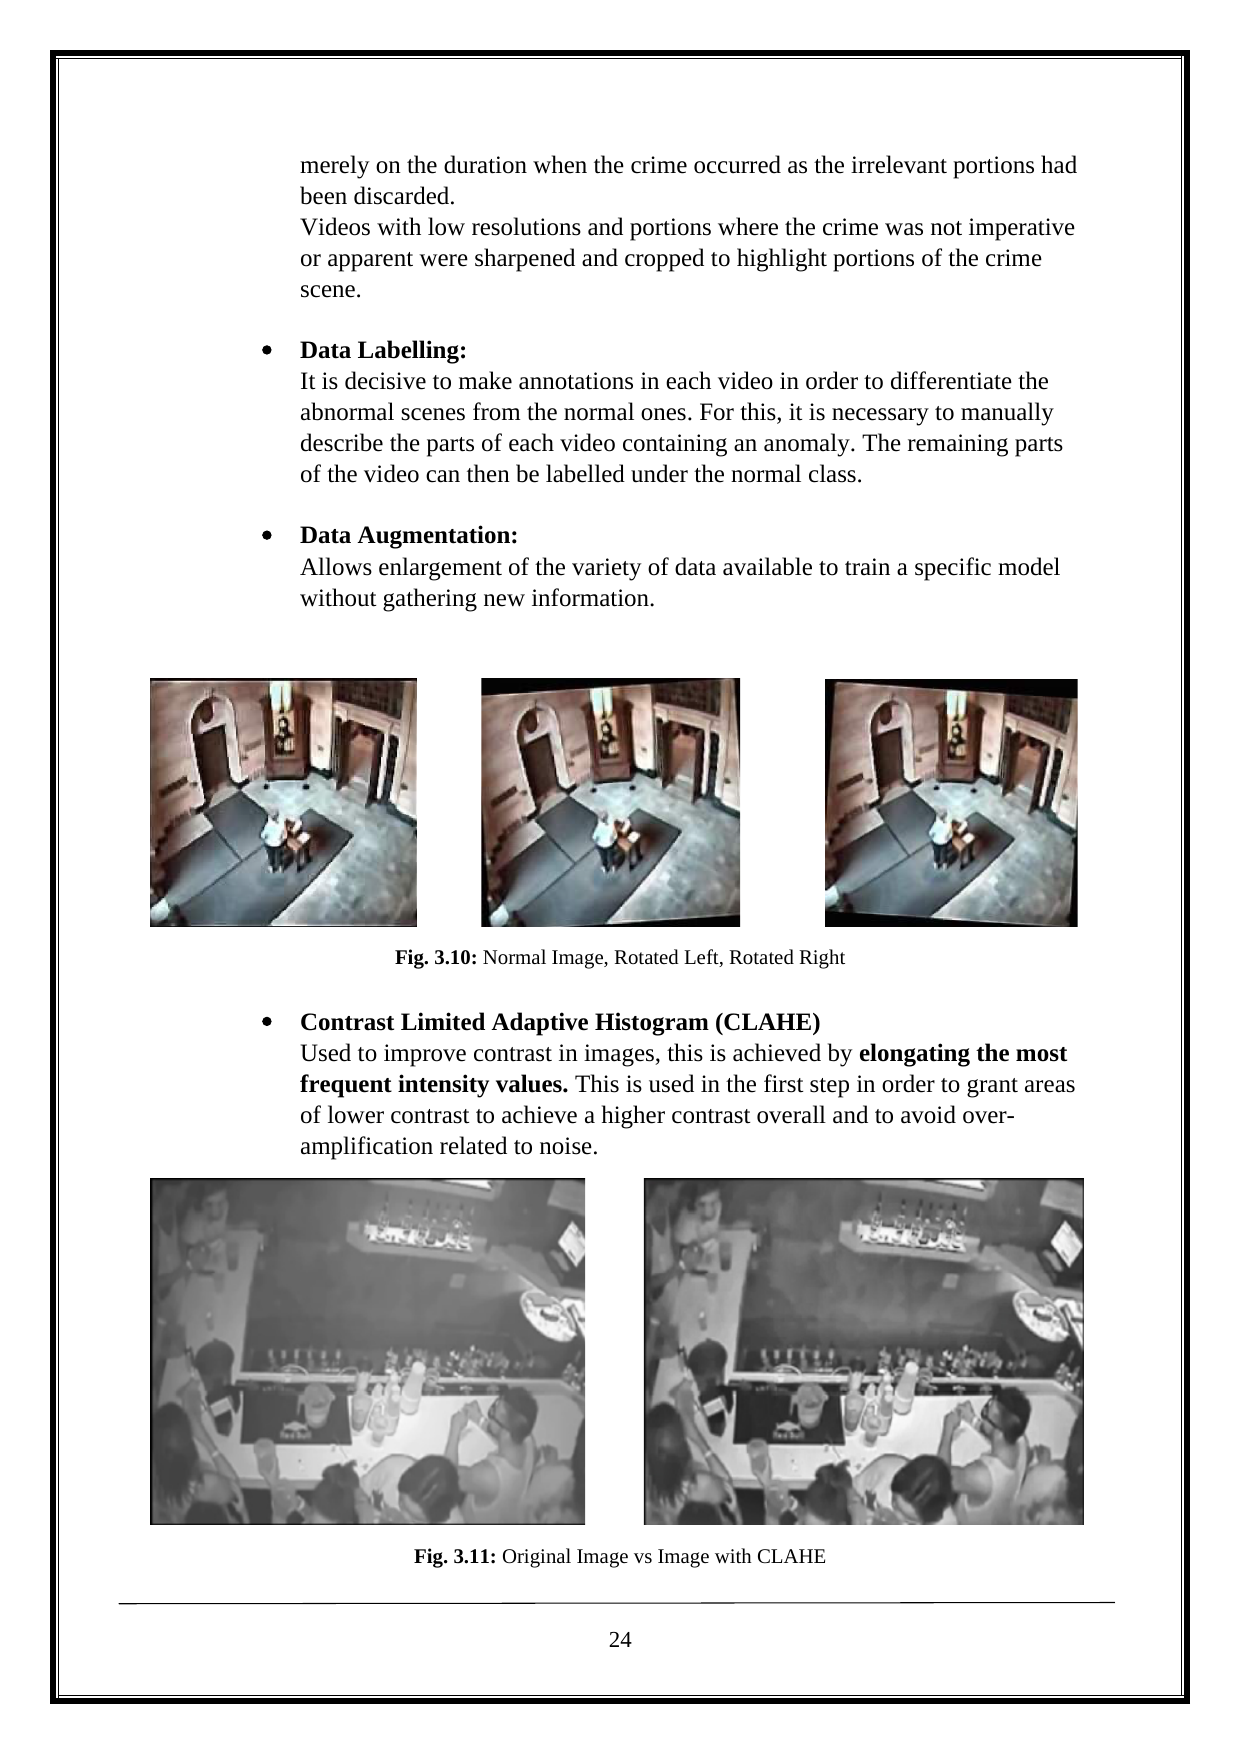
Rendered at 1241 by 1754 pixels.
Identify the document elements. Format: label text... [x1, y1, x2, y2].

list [262, 150, 1090, 333]
list Data Augmentation: Allows enlargement of the variety of data available to train a specific model without gathering new information. [262, 521, 1090, 611]
text Fig. 3.11: Original Image vs Image with CLAHE [150, 1544, 1090, 1568]
picture [481, 678, 740, 927]
picture [150, 678, 417, 927]
list Contrast Limited Adaptive Histogram (CLAHE) Used to improve contrast in images, this is achieved by elongating the most frequent intensity values. This is used in the first step in order to grant areas of lower contrast to achieve a higher contrast overall and to avoid over-amplification related to noise. [262, 1007, 1090, 1160]
picture [825, 679, 1078, 927]
list Data Labelling: It is decisive to make annotations in each video in order to differentiate the abnormal scenes from the normal ones. For this, it is necessary to manually describe the parts of each video containing an anomaly. The remaining parts of the video can then be labelled under the normal class. [262, 335, 1090, 518]
text Fig. 3.10: Normal Image, Rotated Left, Rotated Right [150, 945, 1090, 969]
picture [150, 1178, 586, 1525]
picture [643, 1178, 1084, 1525]
